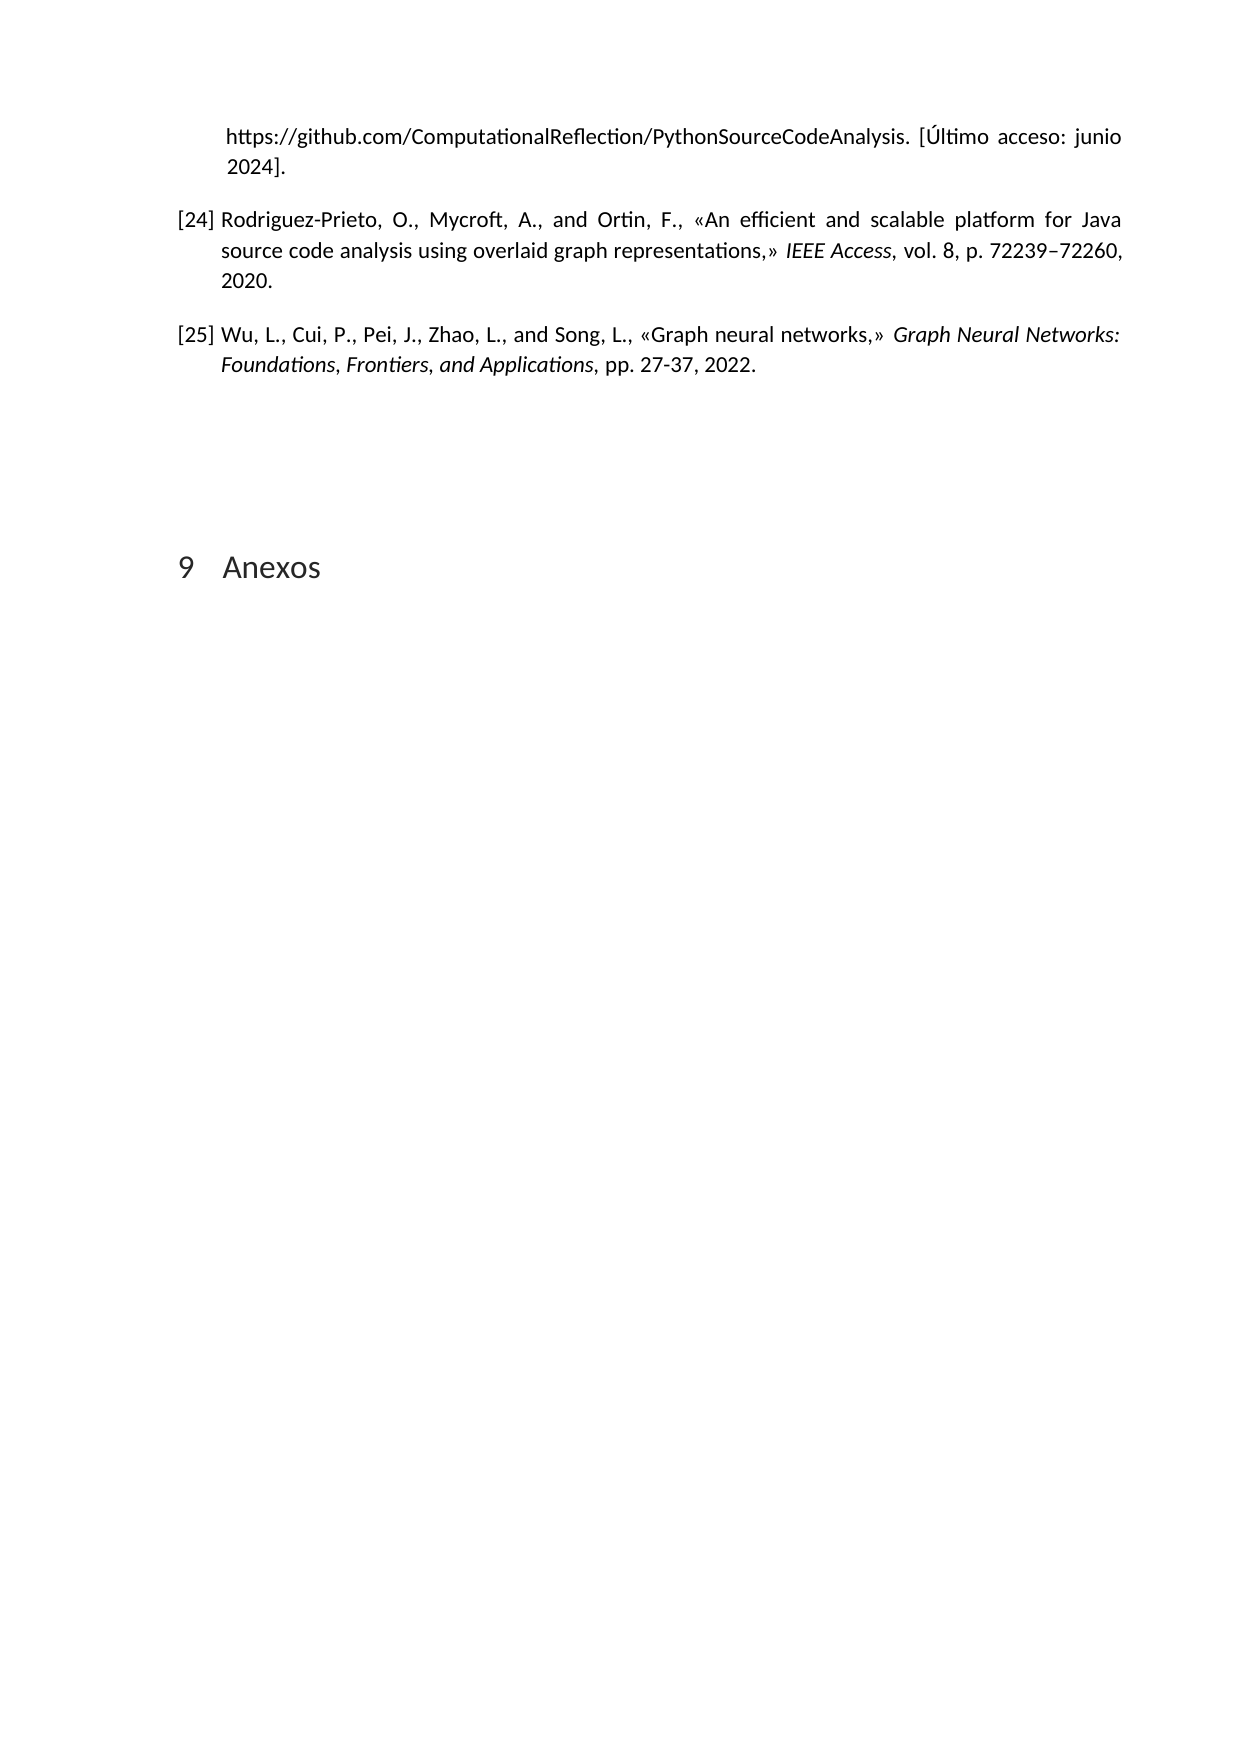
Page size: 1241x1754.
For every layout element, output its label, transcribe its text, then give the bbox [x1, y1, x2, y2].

list Rodriguez-Prieto, O., Mycroft, A., and Ortin, F., «An efficient and scalable platform for Java source code analysis using overlaid graph representations,» IEEE Access, vol. 8, p. 72239–72260, 2020. [177, 206, 1123, 294]
list Wu, L., Cui, P., Pei, J., Zhao, L., and Song, L., «Graph neural networks,» Graph Neural Networks: Foundations, Frontiers, and Applications, pp. 27-37, 2022. [177, 320, 1123, 378]
list Anexos [177, 546, 1123, 587]
text https://github.com/ComputationalReflection/PythonSourceCodeAnalysis. [Último acceso: junio 2024]. [226, 122, 1123, 180]
